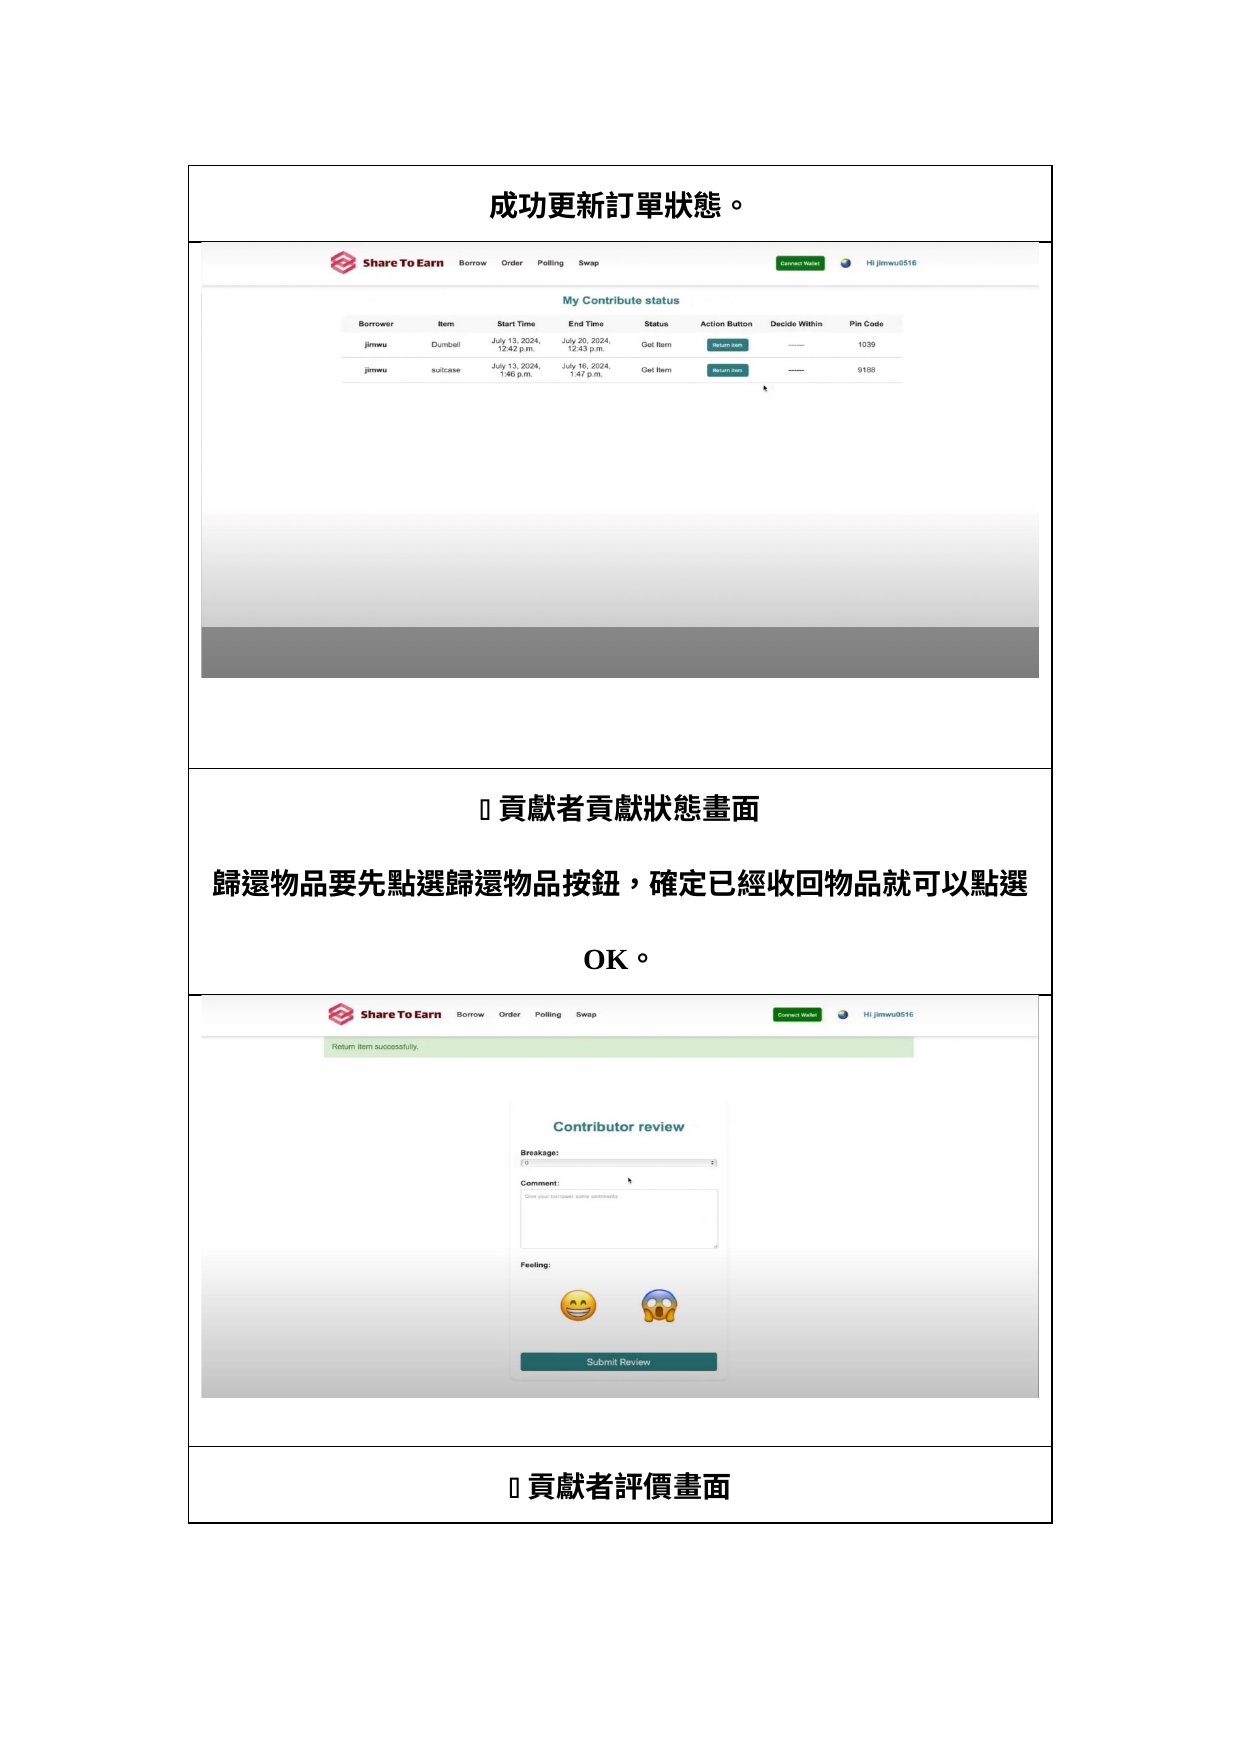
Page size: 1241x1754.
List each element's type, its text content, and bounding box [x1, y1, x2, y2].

table_cell [189, 996, 1051, 1446]
picture [201, 995, 1039, 1398]
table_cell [189, 166, 1051, 241]
table_cell 貢獻者貢獻狀態畫面 歸還物品要先點選歸還物品按鈕，確定已經收回物品就可以點選OK。 [189, 769, 1051, 994]
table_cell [189, 1447, 1051, 1522]
table_cell [189, 243, 1051, 768]
picture [201, 242, 1039, 678]
